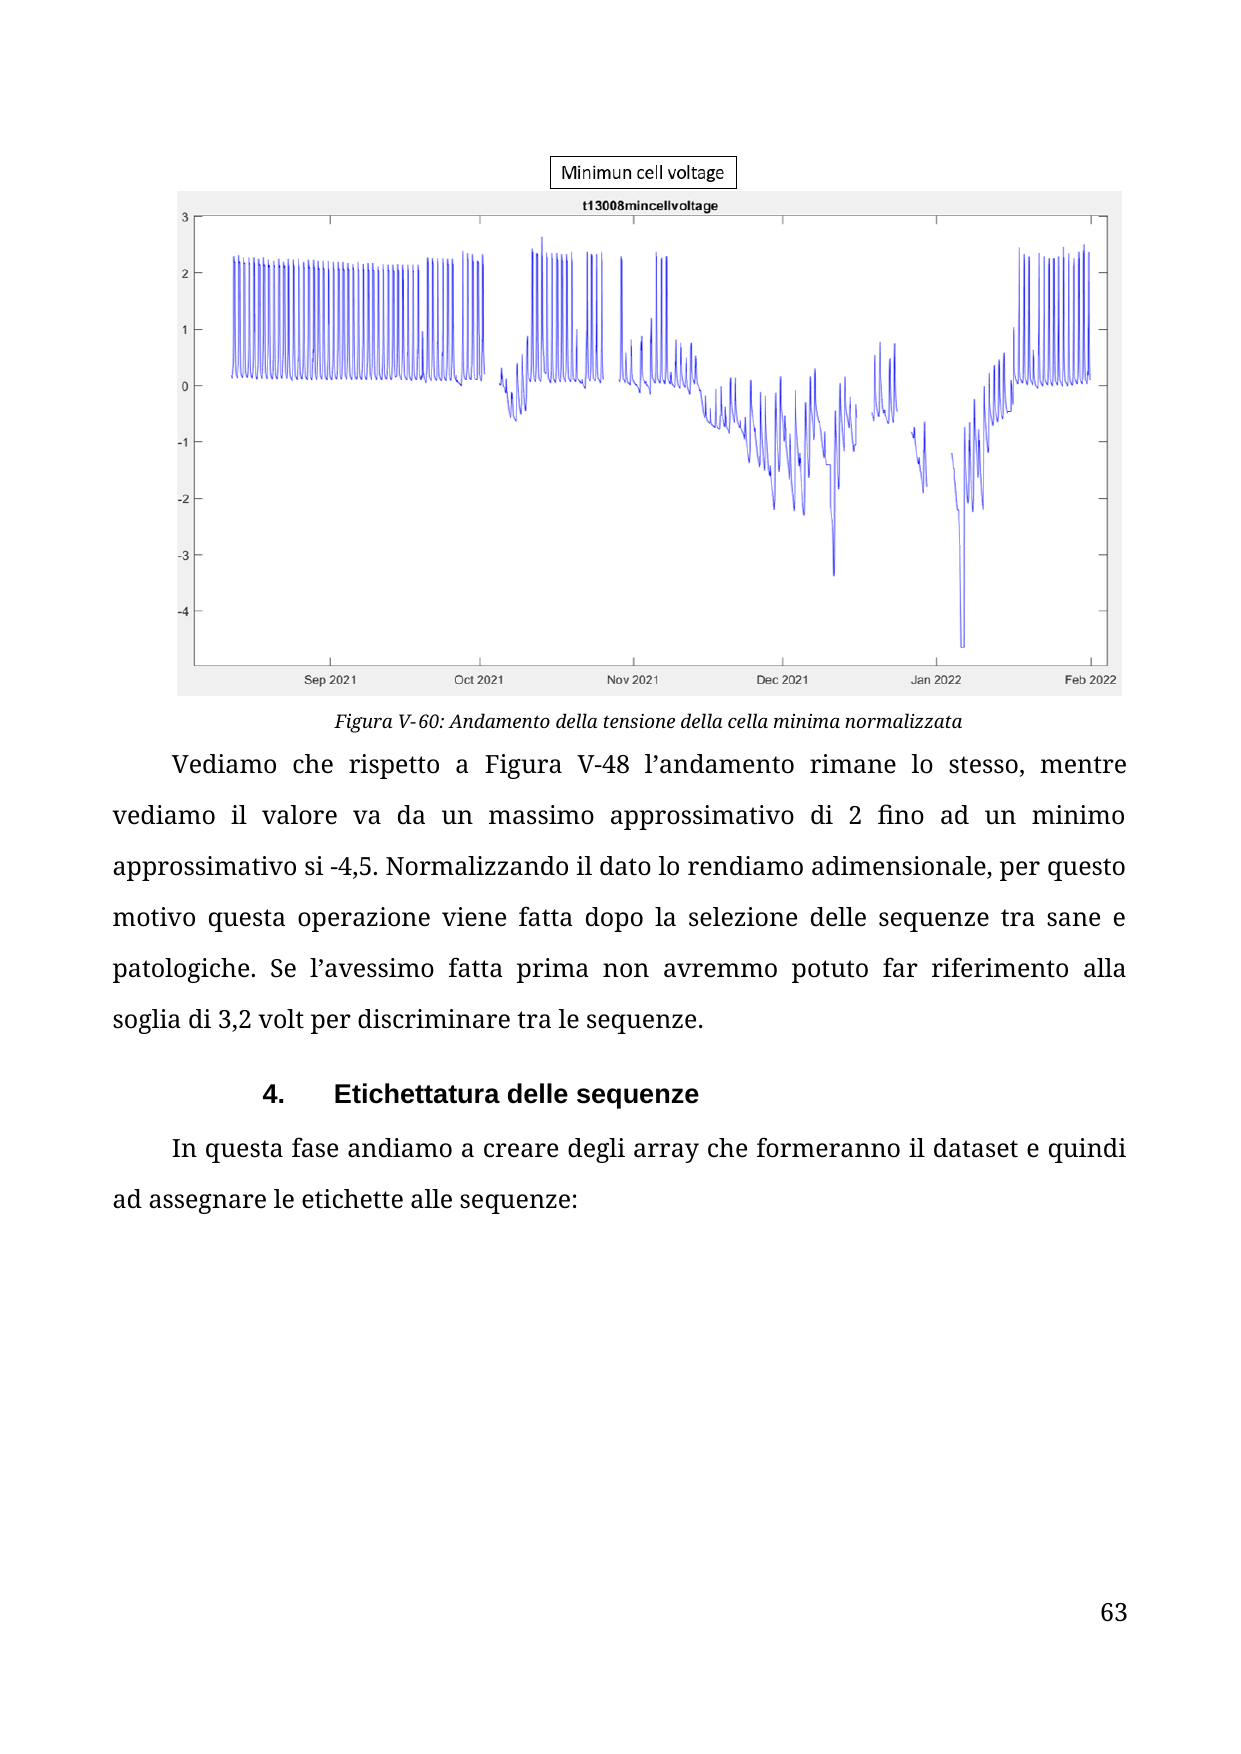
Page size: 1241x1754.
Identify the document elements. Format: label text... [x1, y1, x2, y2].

text In questa fase andiamo a creare degli array che formeranno il dataset e quindi ad assegnare le etichette alle sequenze: [112, 1131, 1128, 1216]
picture [177, 150, 1123, 696]
subtitle Etichettatura delle sequenze [262, 1078, 1128, 1109]
